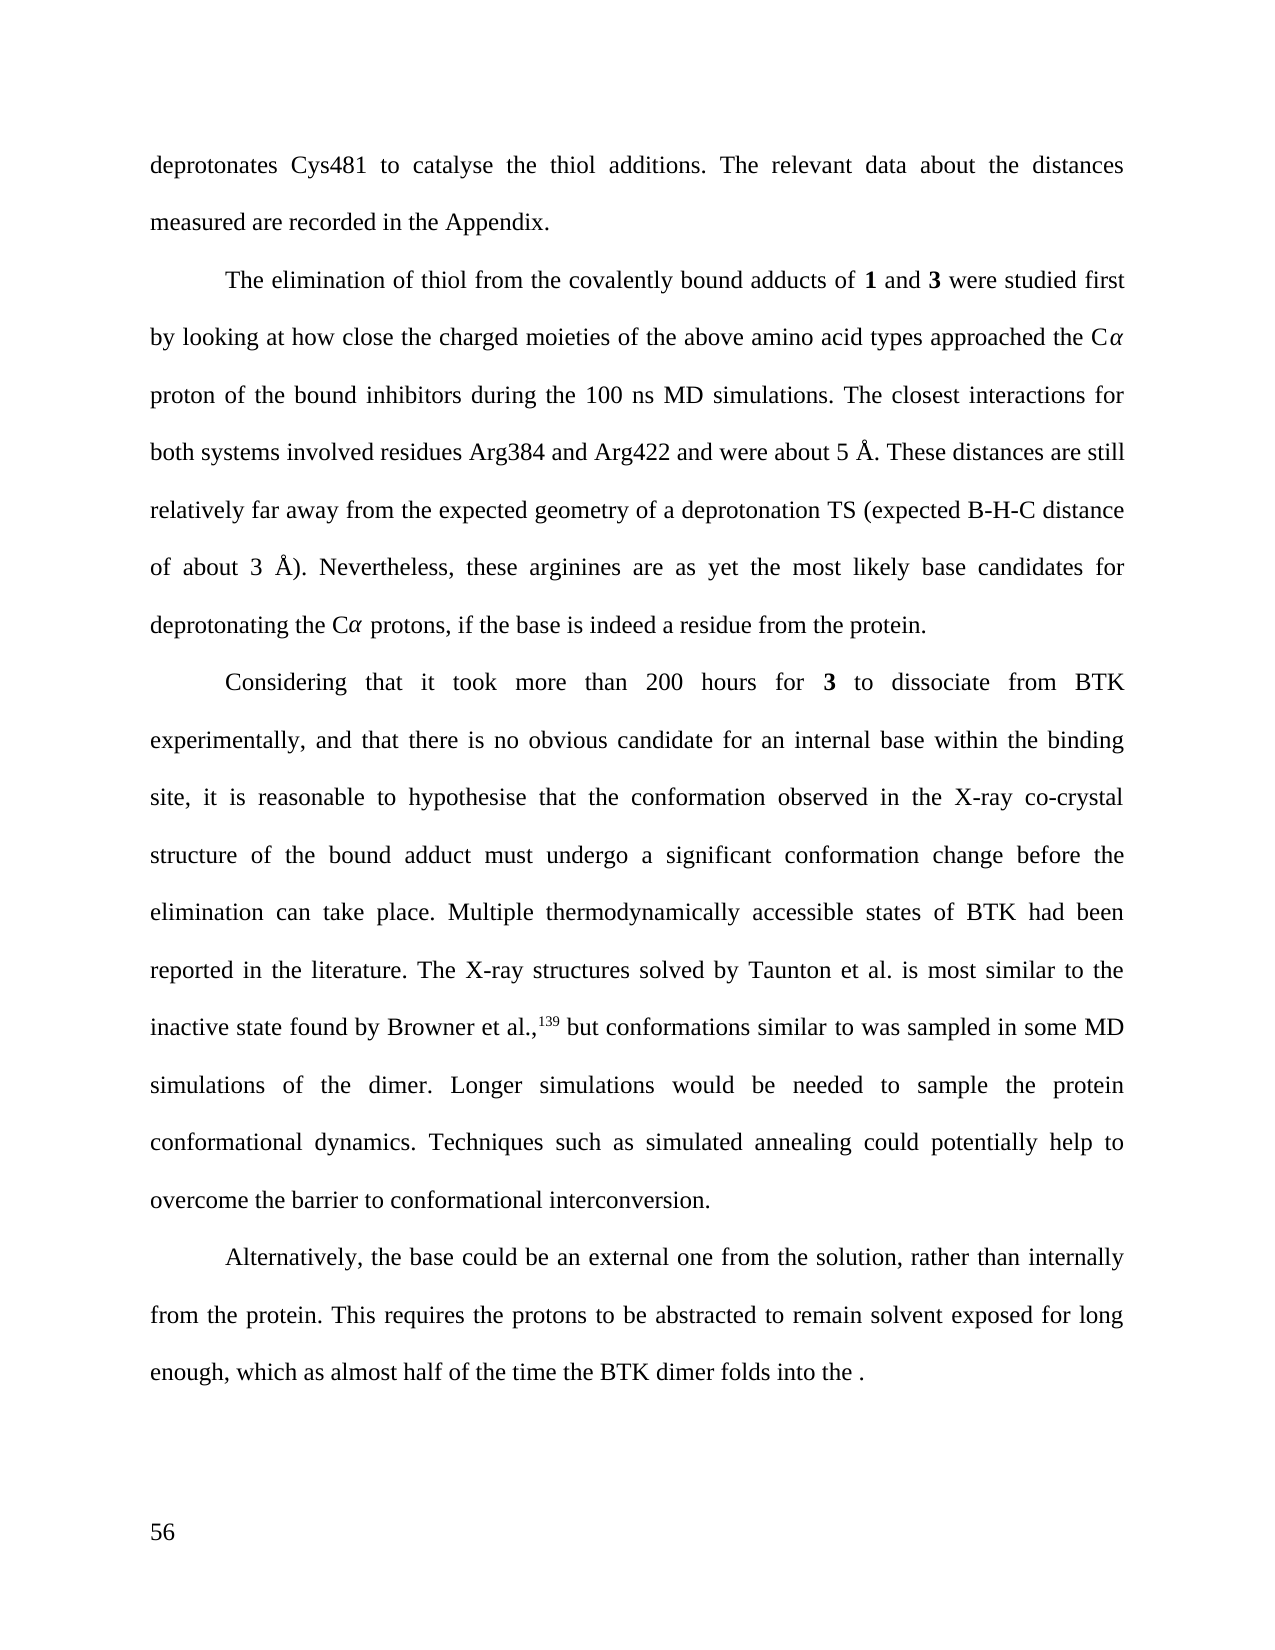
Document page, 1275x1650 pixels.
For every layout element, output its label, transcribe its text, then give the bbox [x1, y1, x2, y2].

text Alternatively, the base could be an external one from the solution, rather than internally from the protein. This requires the protons to be abstracted to remain solvent exposed for long enough, which as almost half of the time the BTK dimer folds into the . [150, 1242, 1125, 1386]
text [150, 150, 1125, 236]
text Considering that it took more than 200 hours for 3 to dissociate from BTK experimentally, and that there is no obvious candidate for an internal base within the binding site, it is reasonable to hypothesise that the conformation observed in the X-ray co-crystal structure of the bound adduct must undergo a significant conformation change before the elimination can take place. Multiple thermodynamically accessible states of BTK had been reported in the literature. The X-ray structures solved by Taunton et al. is most similar to the inactive state found by Browner et al.,139 but conformations similar to was sampled in some MD simulations of the dimer. Longer simulations would be needed to sample the protein conformational dynamics. Techniques such as simulated annealing could potentially help to overcome the barrier to conformational interconversion. [150, 667, 1125, 1214]
text The elimination of thiol from the covalently bound adducts of 1 and 3 were studied first by looking at how close the charged moieties of the above amino acid types approached the C proton of the bound inhibitors during the 100 ns MD simulations. The closest interactions for both systems involved residues Arg384 and Arg422 and were about 5 Å. These distances are still relatively far away from the expected geometry of a deprotonation TS (expected B-H-C distance of about 3 Å). Nevertheless, these arginines are as yet the most likely base candidates for deprotonating the C protons, if the base is indeed a residue from the protein. [150, 265, 1125, 639]
